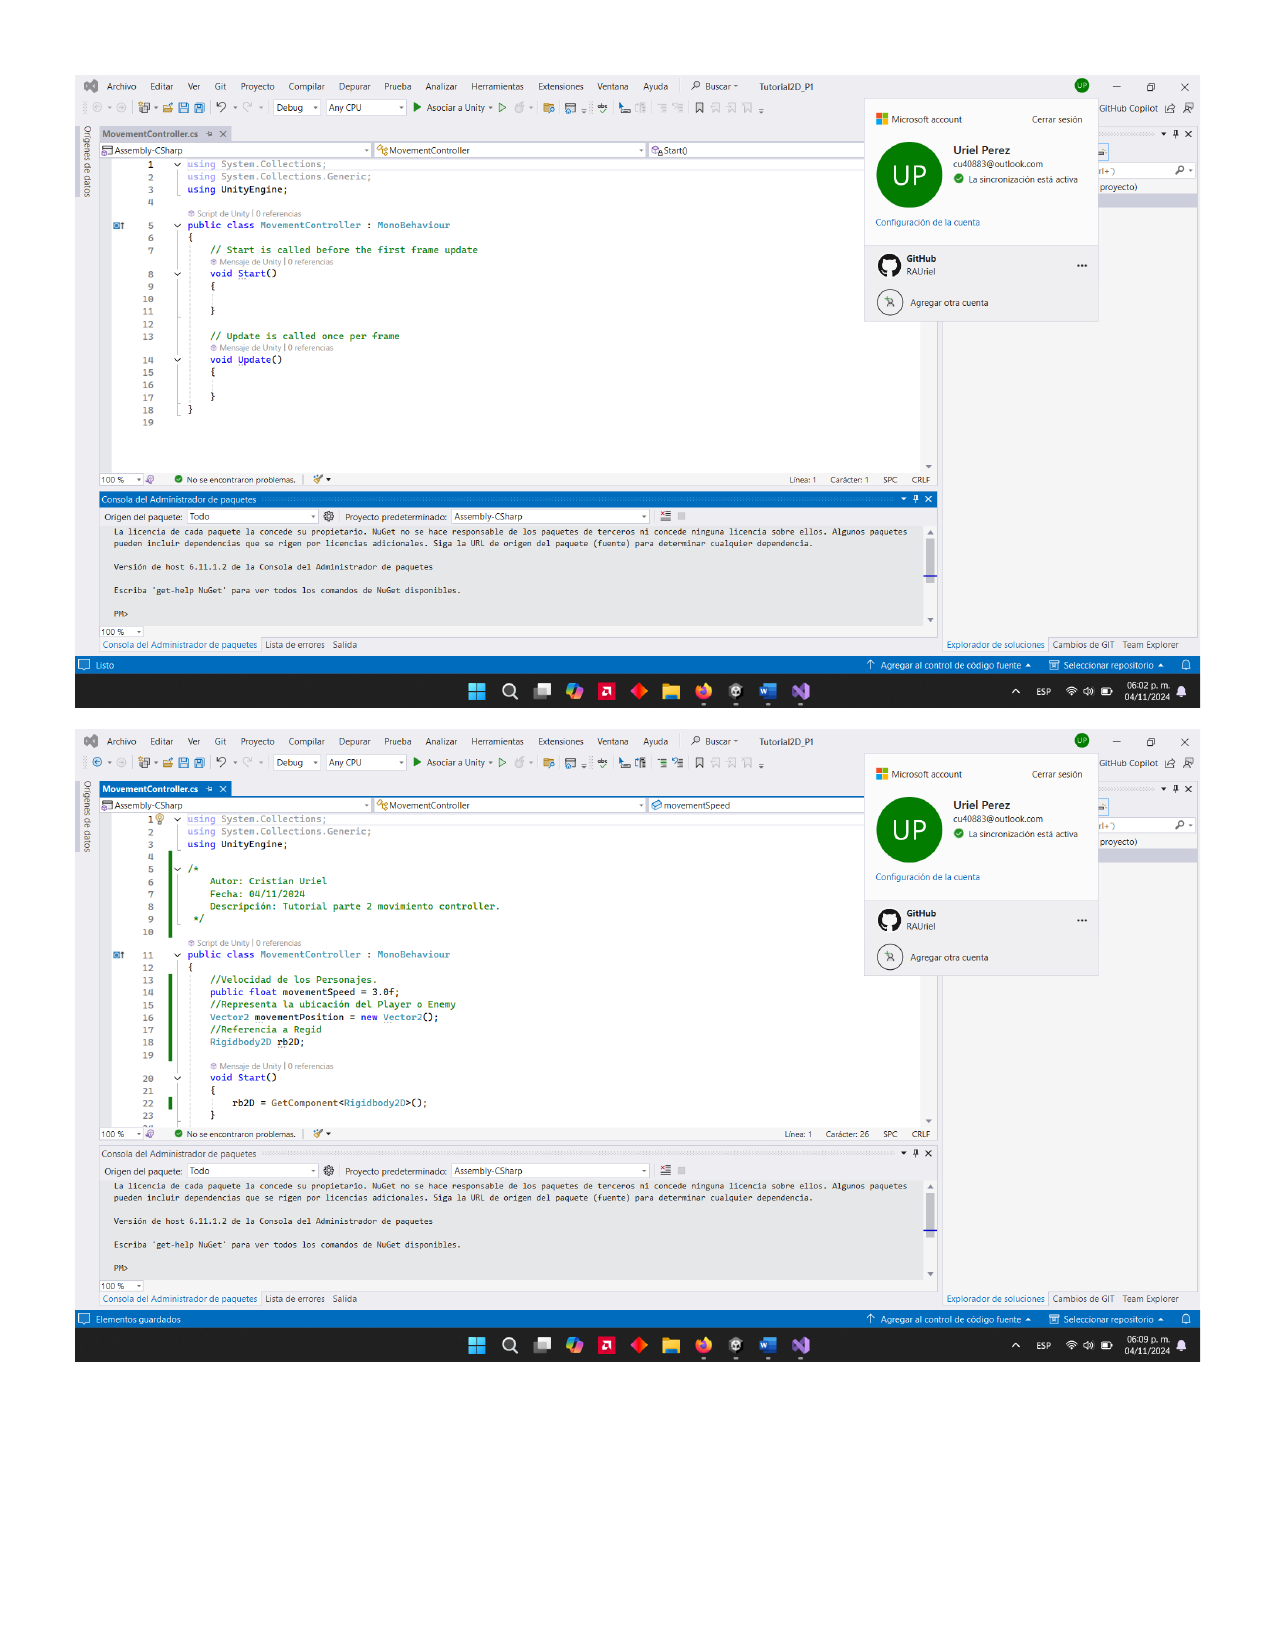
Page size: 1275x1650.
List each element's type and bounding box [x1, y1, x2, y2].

picture [75, 729, 1200, 1362]
picture [75, 75, 1200, 708]
